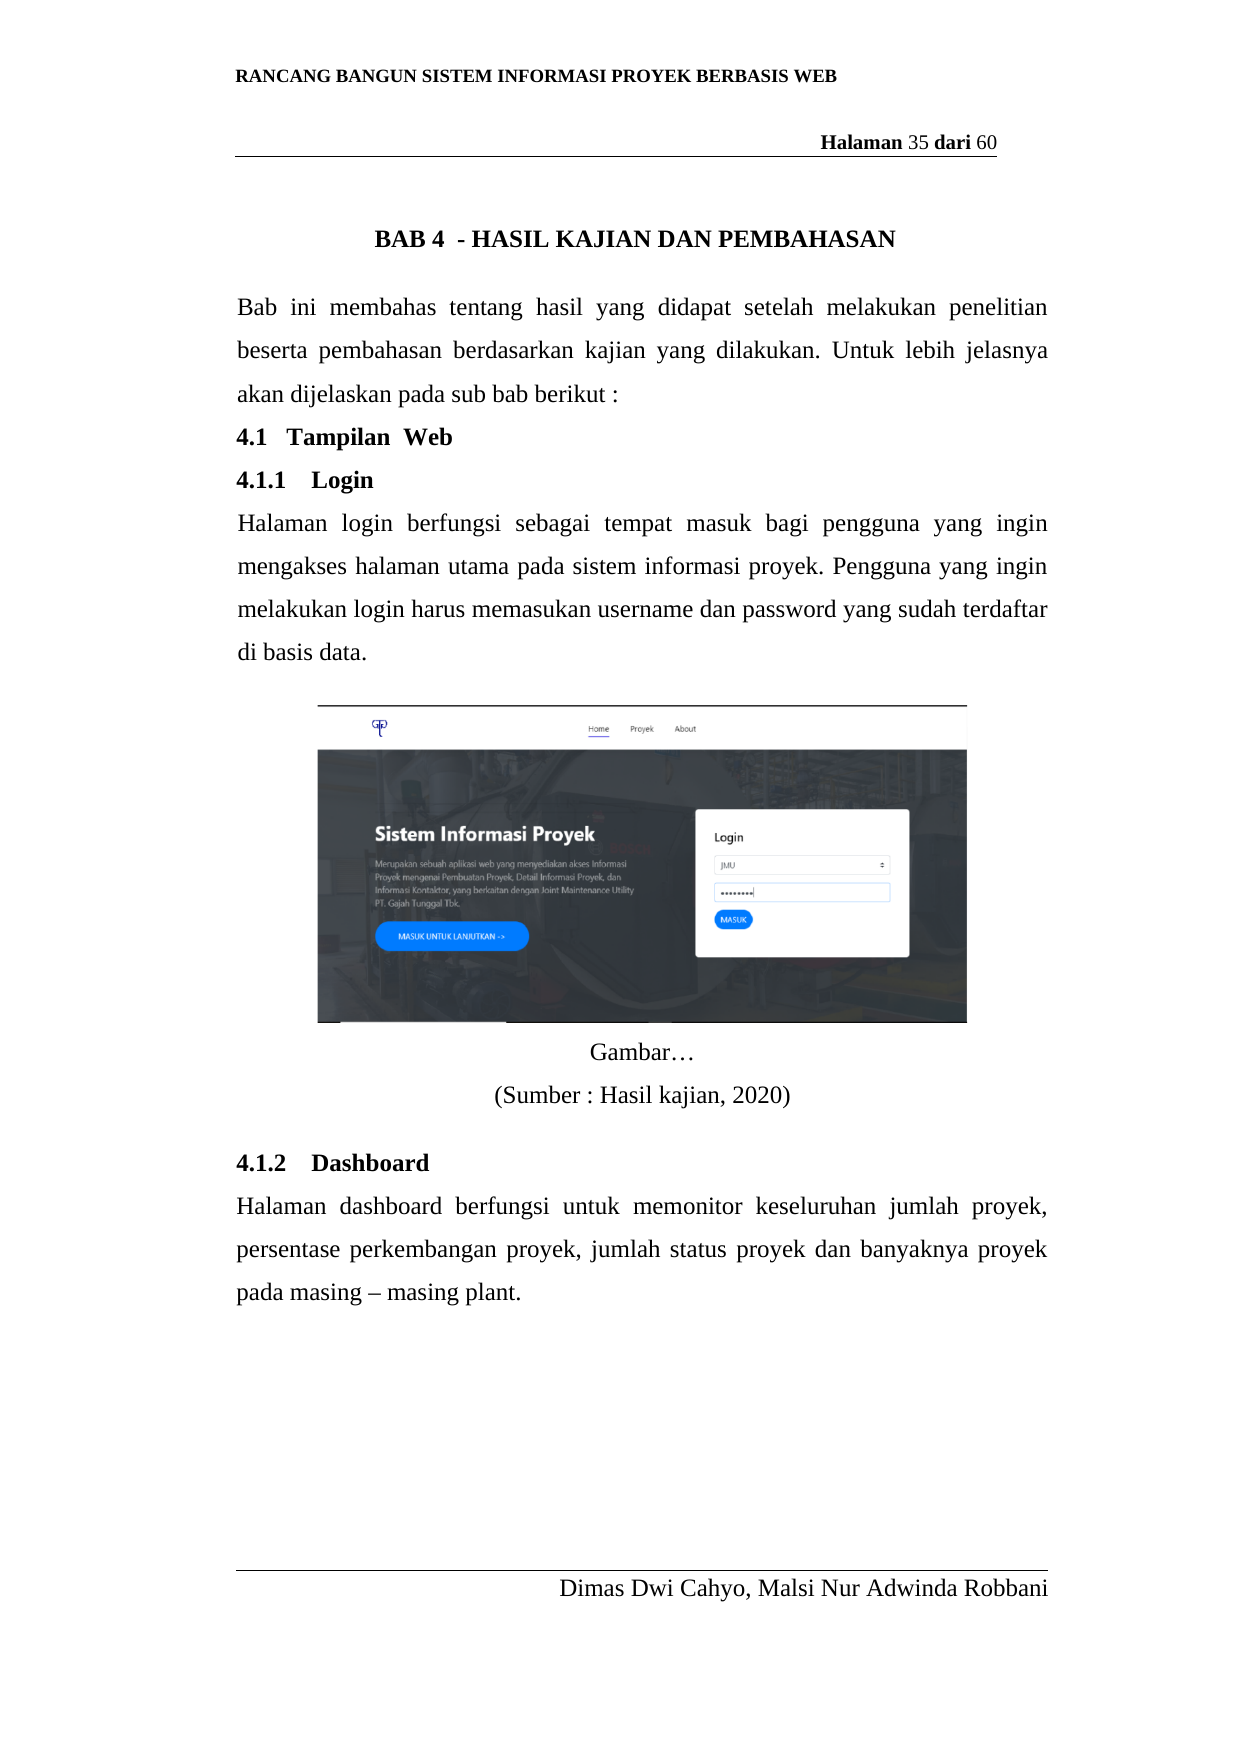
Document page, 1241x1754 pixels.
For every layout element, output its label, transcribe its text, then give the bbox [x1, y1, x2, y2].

picture [317, 705, 968, 1023]
subtitle Login [236, 465, 1048, 494]
subtitle BAB 4 - HASIL KAJIAN DAN PEMBAHASAN [236, 224, 1034, 253]
text Halaman dashboard berfungsi untuk memonitor keseluruhan jumlah proyek, persentase perkembangan proyek, jumlah status proyek dan banyaknya proyek pada masing – masing plant. [236, 1191, 1048, 1306]
subtitle Dashboard [236, 1148, 1048, 1177]
text (Sumber : Hasil kajian, 2020) [236, 1080, 1048, 1108]
text Gambar… [236, 1037, 1048, 1065]
text Halaman login berfungsi sebagai tempat masuk bagi pengguna yang ingin mengakses halaman utama pada sistem informasi proyek. Pengguna yang ingin melakukan login harus memasukan username dan password yang sudah terdaftar di basis data. [237, 508, 1048, 666]
subtitle Tampilan Web [236, 422, 1048, 451]
text Bab ini membahas tentang hasil yang didapat setelah melakukan penelitian beserta pembahasan berdasarkan kajian yang dilakukan. Untuk lebih jelasnya akan dijelaskan pada sub bab berikut : [237, 292, 1048, 407]
